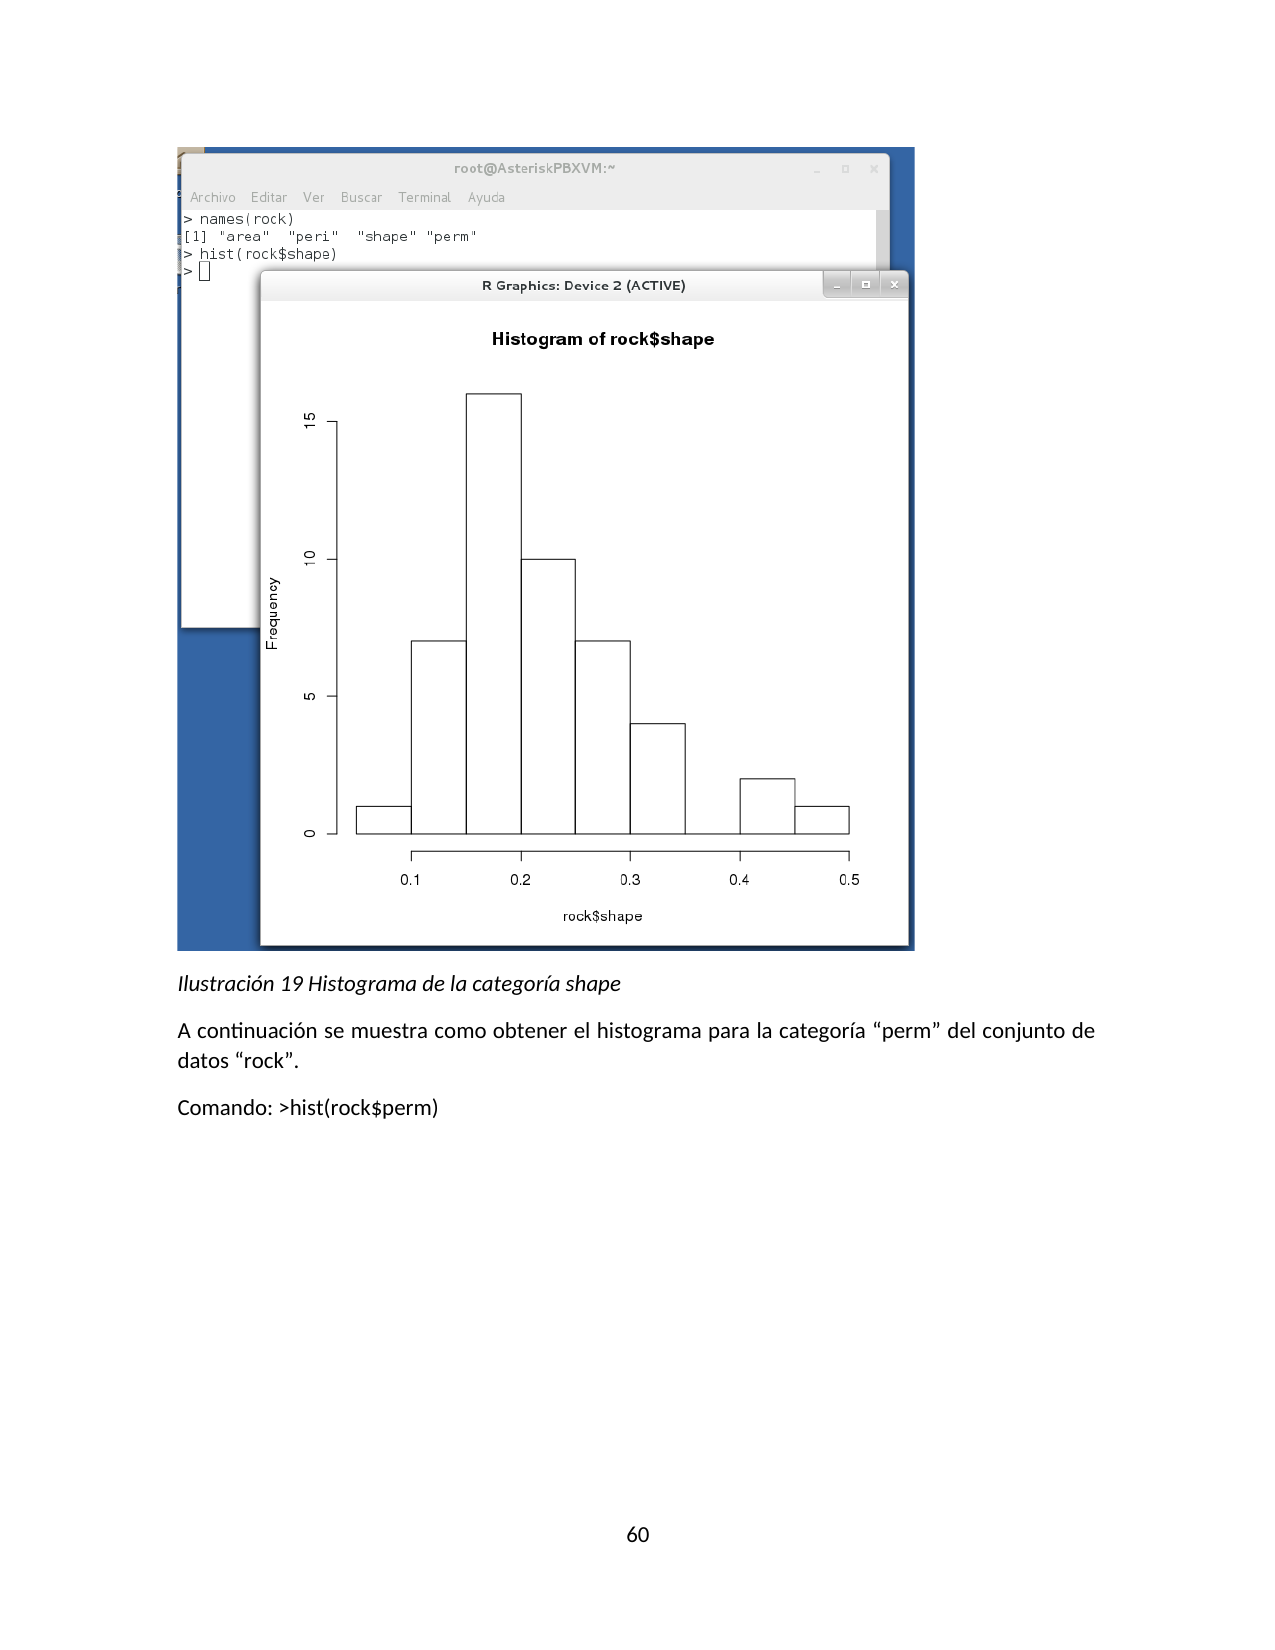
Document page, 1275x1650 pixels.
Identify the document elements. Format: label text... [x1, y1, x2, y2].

text Comando: >hist(rock$perm) [177, 1093, 1098, 1122]
text A continuación se muestra como obtener el histograma para la categoría “perm” del conjunto de datos “rock”. [177, 1016, 1098, 1075]
picture [177, 147, 915, 951]
text Ilustración 19 Histograma de la categoría shape [177, 969, 1098, 998]
